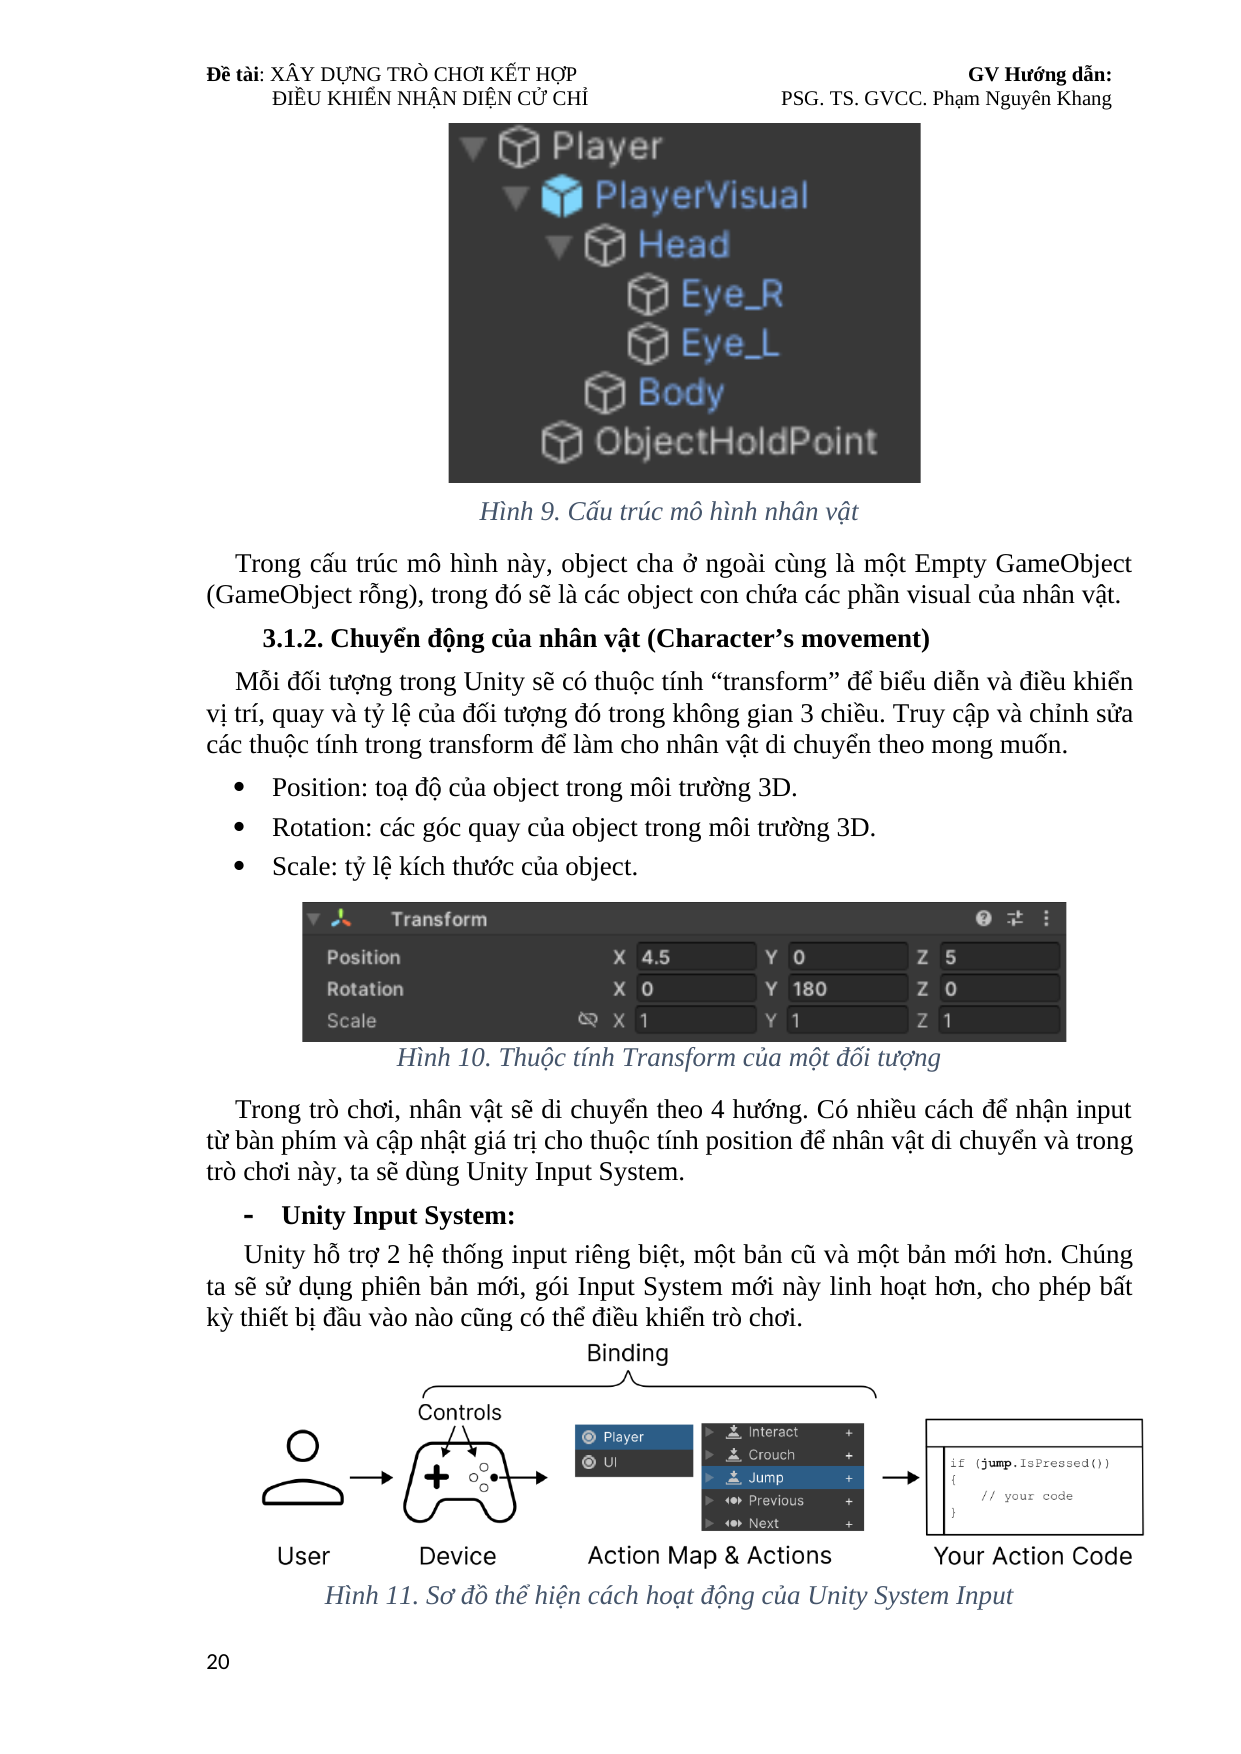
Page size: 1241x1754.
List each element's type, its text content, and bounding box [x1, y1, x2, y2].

list Rotation: các góc quay của object trong môi trường 3D. [234, 811, 1119, 842]
text Mỗi đối tượng trong Unity sẽ có thuộc tính “transform” để biểu diễn và điều khiển vị trí, quay và tỷ lệ của đối tượng đó trong không gian 3 chiều. Truy cập và chỉnh sửa các thuộc tính trong transform để làm cho nhân vật di chuyển theo mong muốn. [206, 666, 1134, 759]
picture [243, 1331, 1172, 1579]
list Unity Input System: [244, 1199, 1119, 1230]
picture [302, 902, 1067, 1042]
list Position: toạ độ của object trong môi trường 3D. [234, 771, 1119, 803]
text Hình 9. Cấu trúc mô hình nhân vật [206, 495, 1134, 526]
list Scale: tỷ lệ kích thước của object. [234, 850, 1119, 881]
text Trong trò chơi, nhân vật sẽ di chuyển theo 4 hướng. Có nhiều cách để nhận input từ bàn phím và cập nhật giá trị cho thuộc tính position để nhân vật di chuyển và trong trò chơi này, ta sẽ dùng Unity Input System. [206, 1093, 1134, 1187]
text Hình 10. Thuộc tính Transform của một đối tượng [206, 1041, 1134, 1072]
text Trong cấu trúc mô hình này, object cha ở ngoài cùng là một Empty GameObject (GameObject rỗng), trong đó sẽ là các object con chứa các phần visual của nhân vật. [206, 547, 1134, 609]
text Hình 11. Sơ đồ thể hiện cách hoạt động của Unity System Input [206, 1579, 1134, 1610]
picture [448, 123, 921, 483]
subtitle 3.1.2. Chuyển động của nhân vật (Character’s movement) [262, 622, 1134, 653]
text Unity hỗ trợ 2 hệ thống input riêng biệt, một bản cũ và một bản mới hơn. Chúng ta sẽ sử dụng phiên bản mới, gói Input System mới này linh hoạt hơn, cho phép bất kỳ thiết bị đầu vào nào cũng có thể điều khiển trò chơi. [206, 1238, 1134, 1332]
